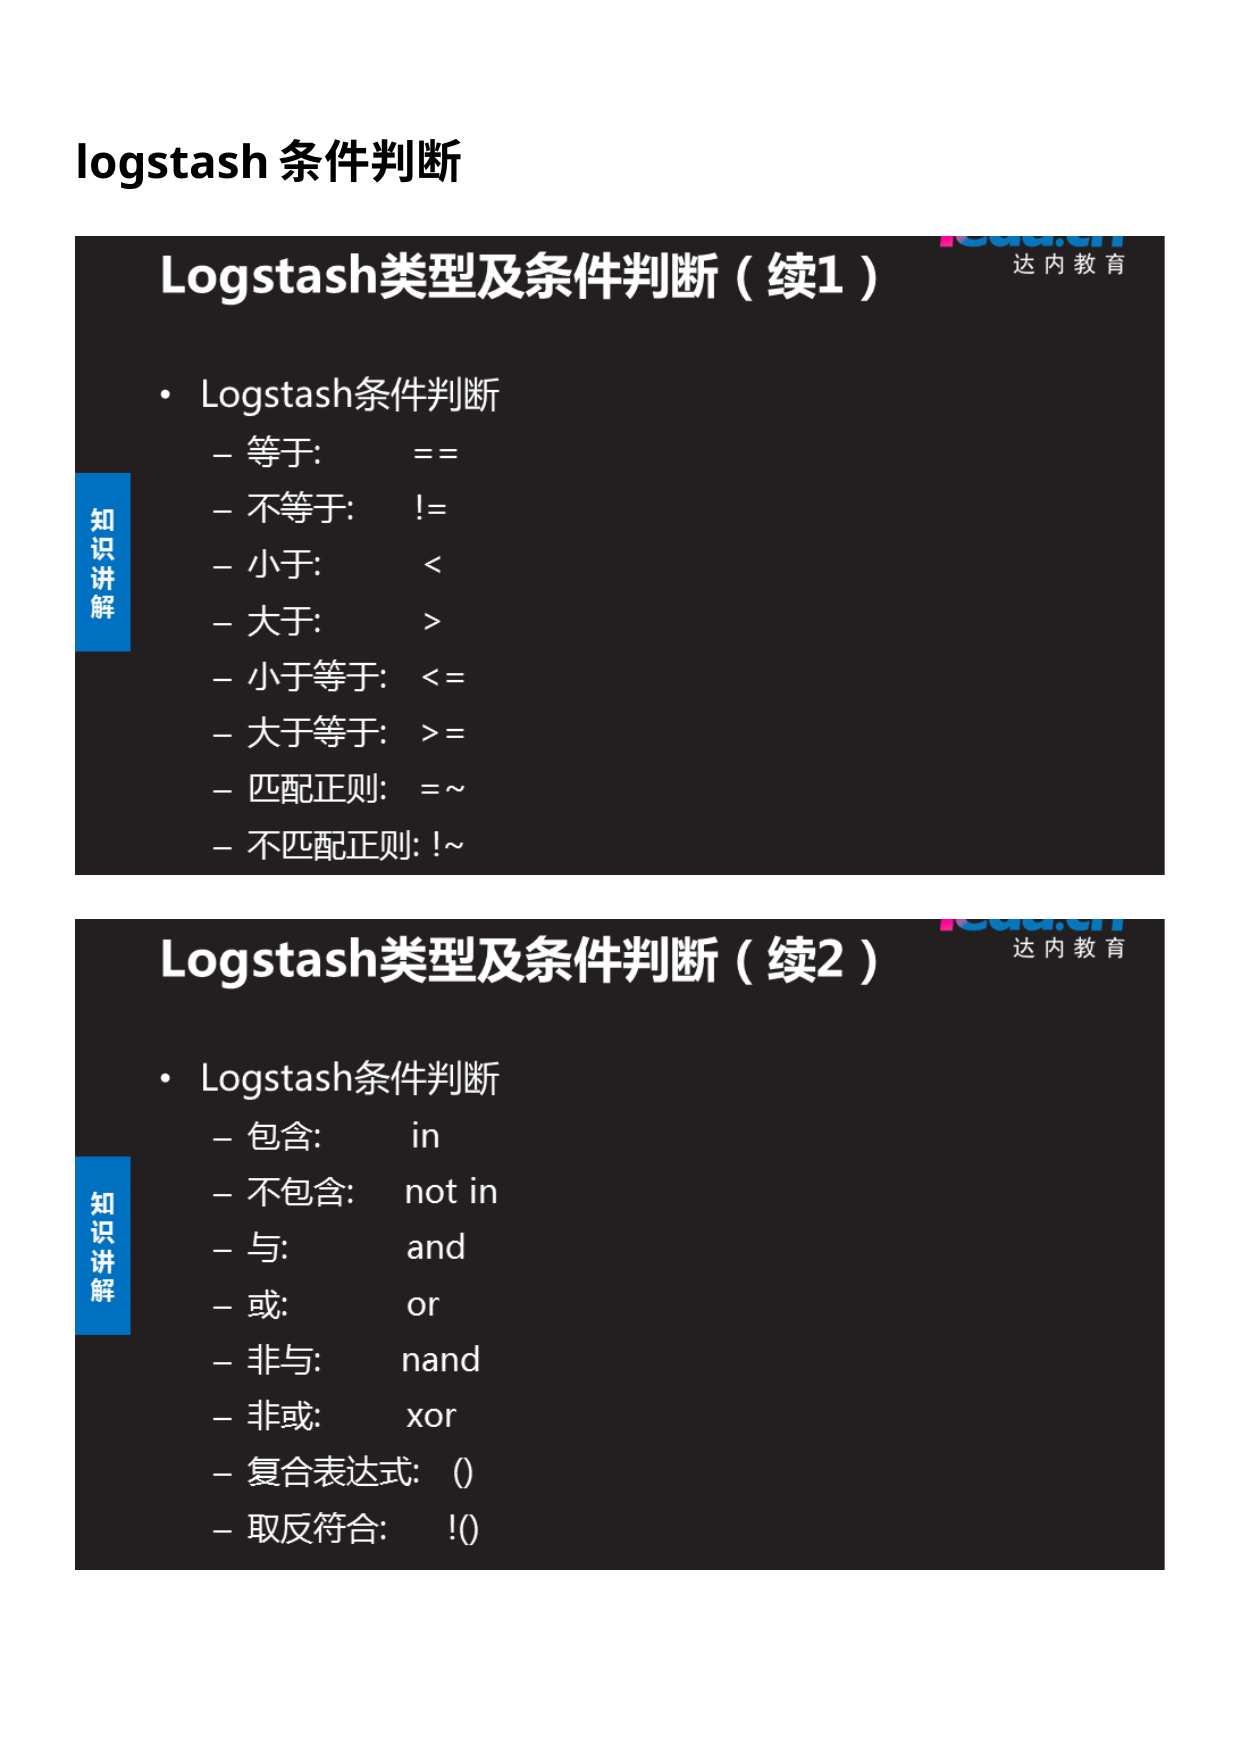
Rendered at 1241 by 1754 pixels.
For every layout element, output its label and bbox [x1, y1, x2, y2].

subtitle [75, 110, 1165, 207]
picture [75, 236, 1165, 875]
picture [75, 919, 1165, 1570]
